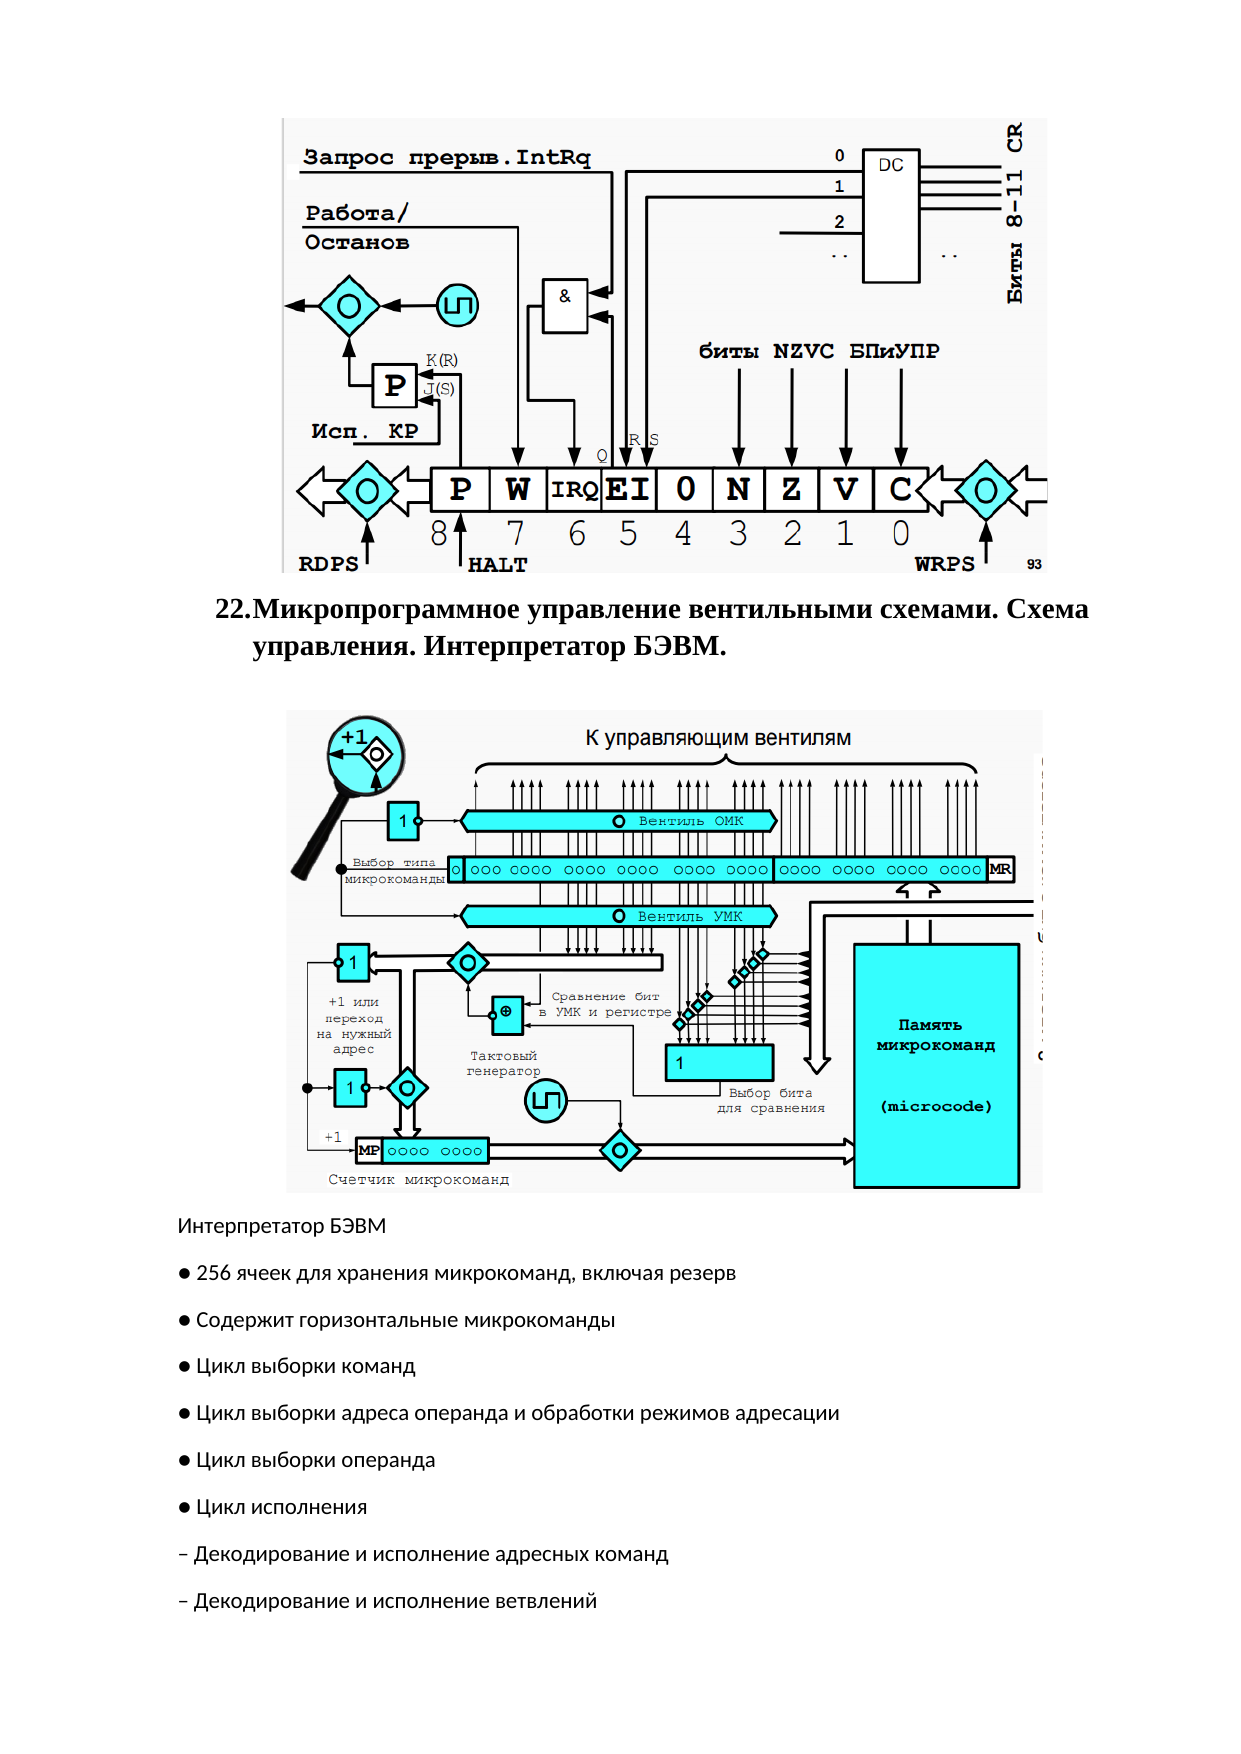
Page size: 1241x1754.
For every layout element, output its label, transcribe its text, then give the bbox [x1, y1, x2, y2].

picture [281, 118, 1048, 573]
text ● 256 ячеек для хранения микрокоманд, включая резерв [177, 1258, 1152, 1286]
text ● Цикл выборки операнда [177, 1445, 1152, 1473]
text – Декодирование и исполнение адресных команд [177, 1539, 1152, 1567]
text Интерпретатор БЭВМ [177, 1211, 1152, 1239]
text ● Цикл выборки команд [177, 1352, 1152, 1380]
text Микропрограммное управление вентильными схемами. Схема управления. Интерпретатор БЭВМ. [215, 592, 1152, 661]
text ● Содержит горизонтальные микрокоманды [177, 1305, 1152, 1333]
text ● Цикл исполнения [177, 1492, 1152, 1520]
text ● Цикл выборки адреса операнда и обработки режимов адресации [177, 1398, 1152, 1427]
text – Декодирование и исполнение ветвлений [177, 1586, 1152, 1614]
picture [286, 710, 1043, 1193]
